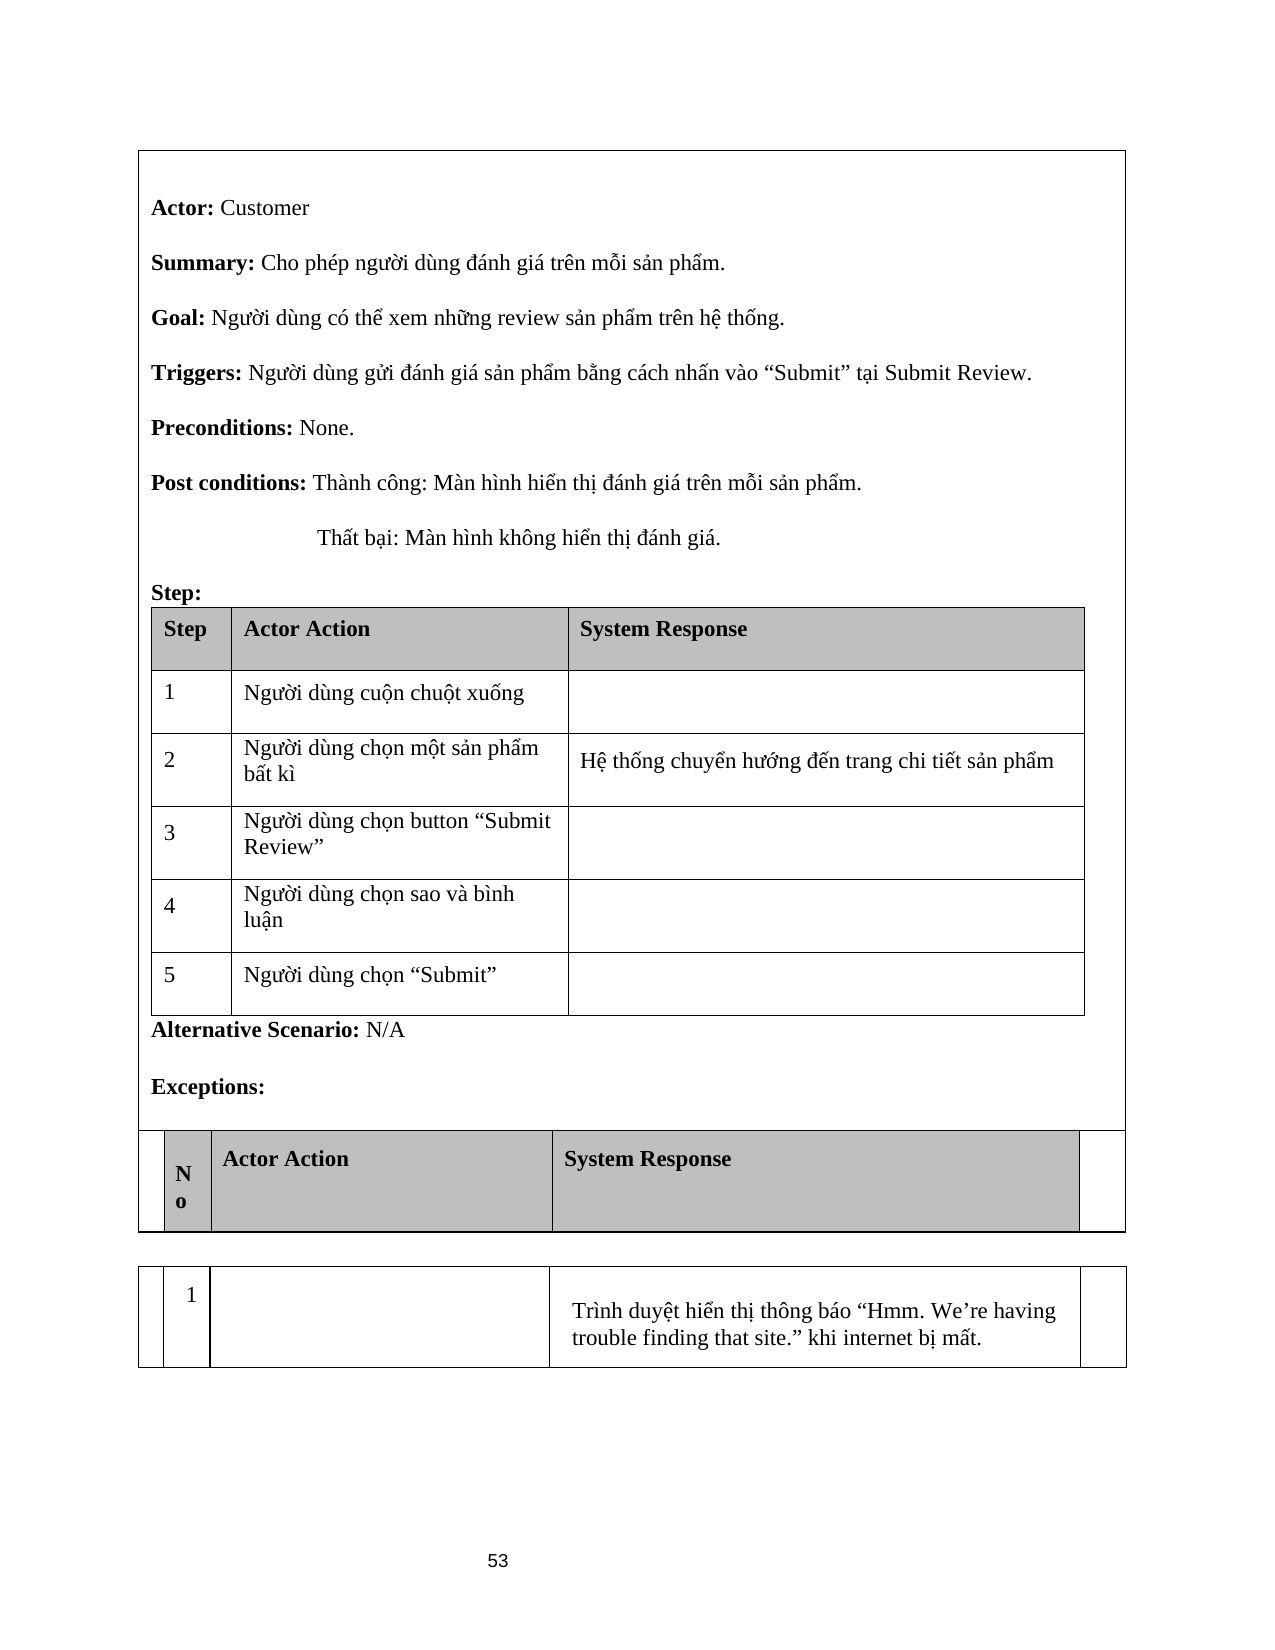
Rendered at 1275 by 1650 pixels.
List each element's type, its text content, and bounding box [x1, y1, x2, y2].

table_header 1 [164, 1267, 209, 1367]
table_header [1081, 1267, 1126, 1367]
table_cell N o [165, 1131, 211, 1231]
table_header [211, 1267, 549, 1367]
table_header Trình duyệt hiển thị thông báo “Hmm. We’re having trouble finding that site.” khi internet bị mất. [550, 1267, 1080, 1367]
table_cell Actor: Customer Summary: Cho phép người dùng đánh giá trên mỗi sản phẩm. Goal: Người dùng có thể xem những review sản phẩm trên hệ thống. Triggers: Người dùng gửi đánh giá sản phẩm bằng cách nhấn vào “Submit” tại Submit Review. Preconditions: None. Post conditions: Thành công: Màn hình hiển thị đánh giá trên mỗi sản phẩm. Thất bại: Màn hình không hiển thị đánh giá. Step: Alternative Scenario: N/A Exceptions: [139, 151, 1125, 1129]
table_cell Actor Action [212, 1131, 552, 1231]
table_header [139, 1267, 163, 1367]
table_cell System Response [553, 1131, 1079, 1231]
table_cell [139, 1131, 164, 1231]
table_cell [1080, 1131, 1125, 1231]
